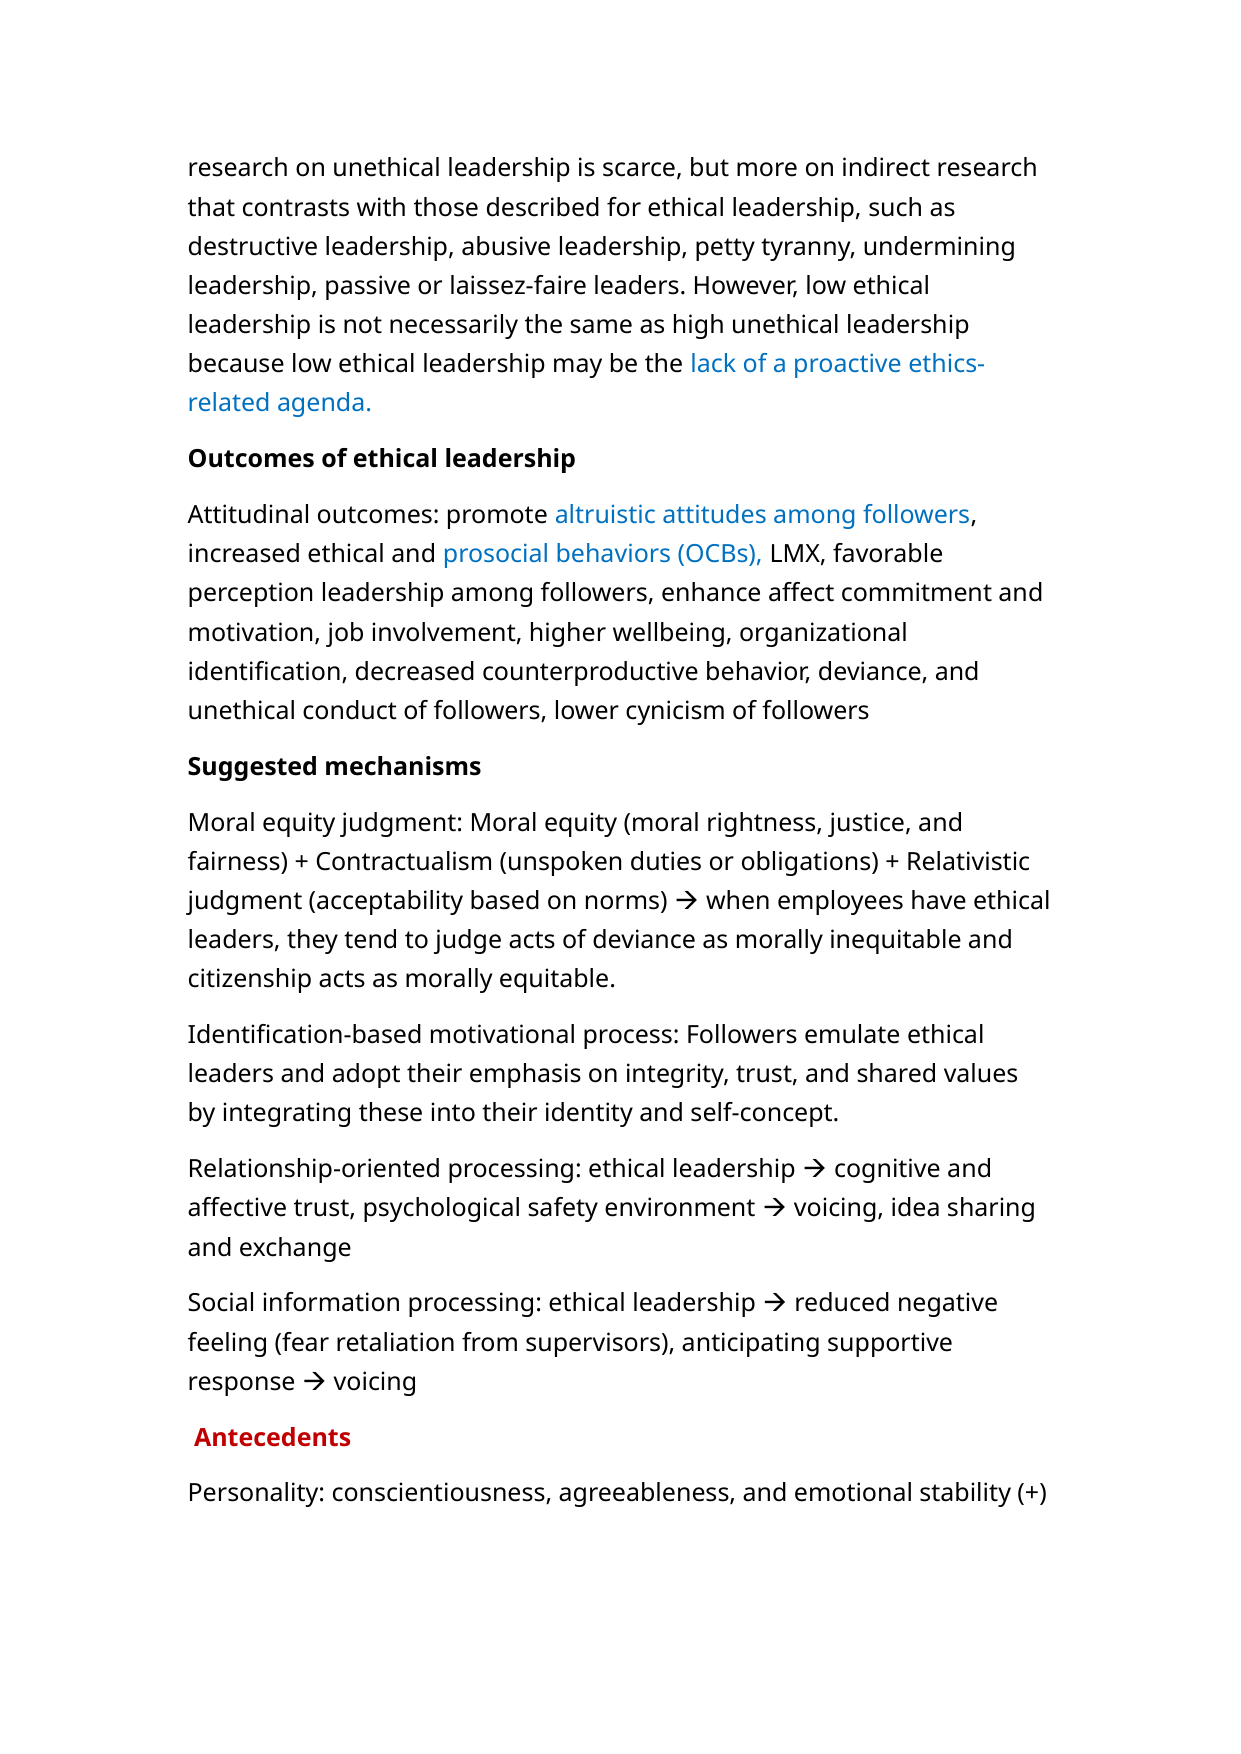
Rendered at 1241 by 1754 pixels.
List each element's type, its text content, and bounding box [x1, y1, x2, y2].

text Moral equity judgment: Moral equity (moral rightness, justice, and fairness) + Contractualism (unspoken duties or obligations) + Relativistic judgment (acceptability based on norms) when employees have ethical leaders, they tend to judge acts of deviance as morally inequitable and citizenship acts as morally equitable. [187, 804, 1053, 995]
text Attitudinal outcomes: promote altruistic attitudes among followers, increased ethical and prosocial behaviors (OCBs), LMX, favorable perception leadership among followers, enhance affect commitment and motivation, job involvement, higher wellbeing, organizational identification, decreased counterproductive behavior, deviance, and unethical conduct of followers, lower cynicism of followers [187, 497, 1053, 727]
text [187, 150, 1053, 419]
text Outcomes of ethical leadership [187, 441, 1053, 475]
text Identification-based motivational process: Followers emulate ethical leaders and adopt their emphasis on integrity, trust, and shared values by integrating these into their identity and self-concept. [187, 1017, 1053, 1129]
text Relationship-oriented processing: ethical leadership cognitive and affective trust, psychological safety environment voicing, idea sharing and exchange [187, 1151, 1053, 1263]
text Antecedents [187, 1419, 1053, 1453]
text Social information processing: ethical leadership reduced negative feeling (fear retaliation from supervisors), anticipating supportive response voicing [187, 1285, 1053, 1397]
text Personality: conscientiousness, agreeableness, and emotional stability (+) [187, 1475, 1053, 1509]
text Suggested mechanisms [187, 748, 1053, 782]
